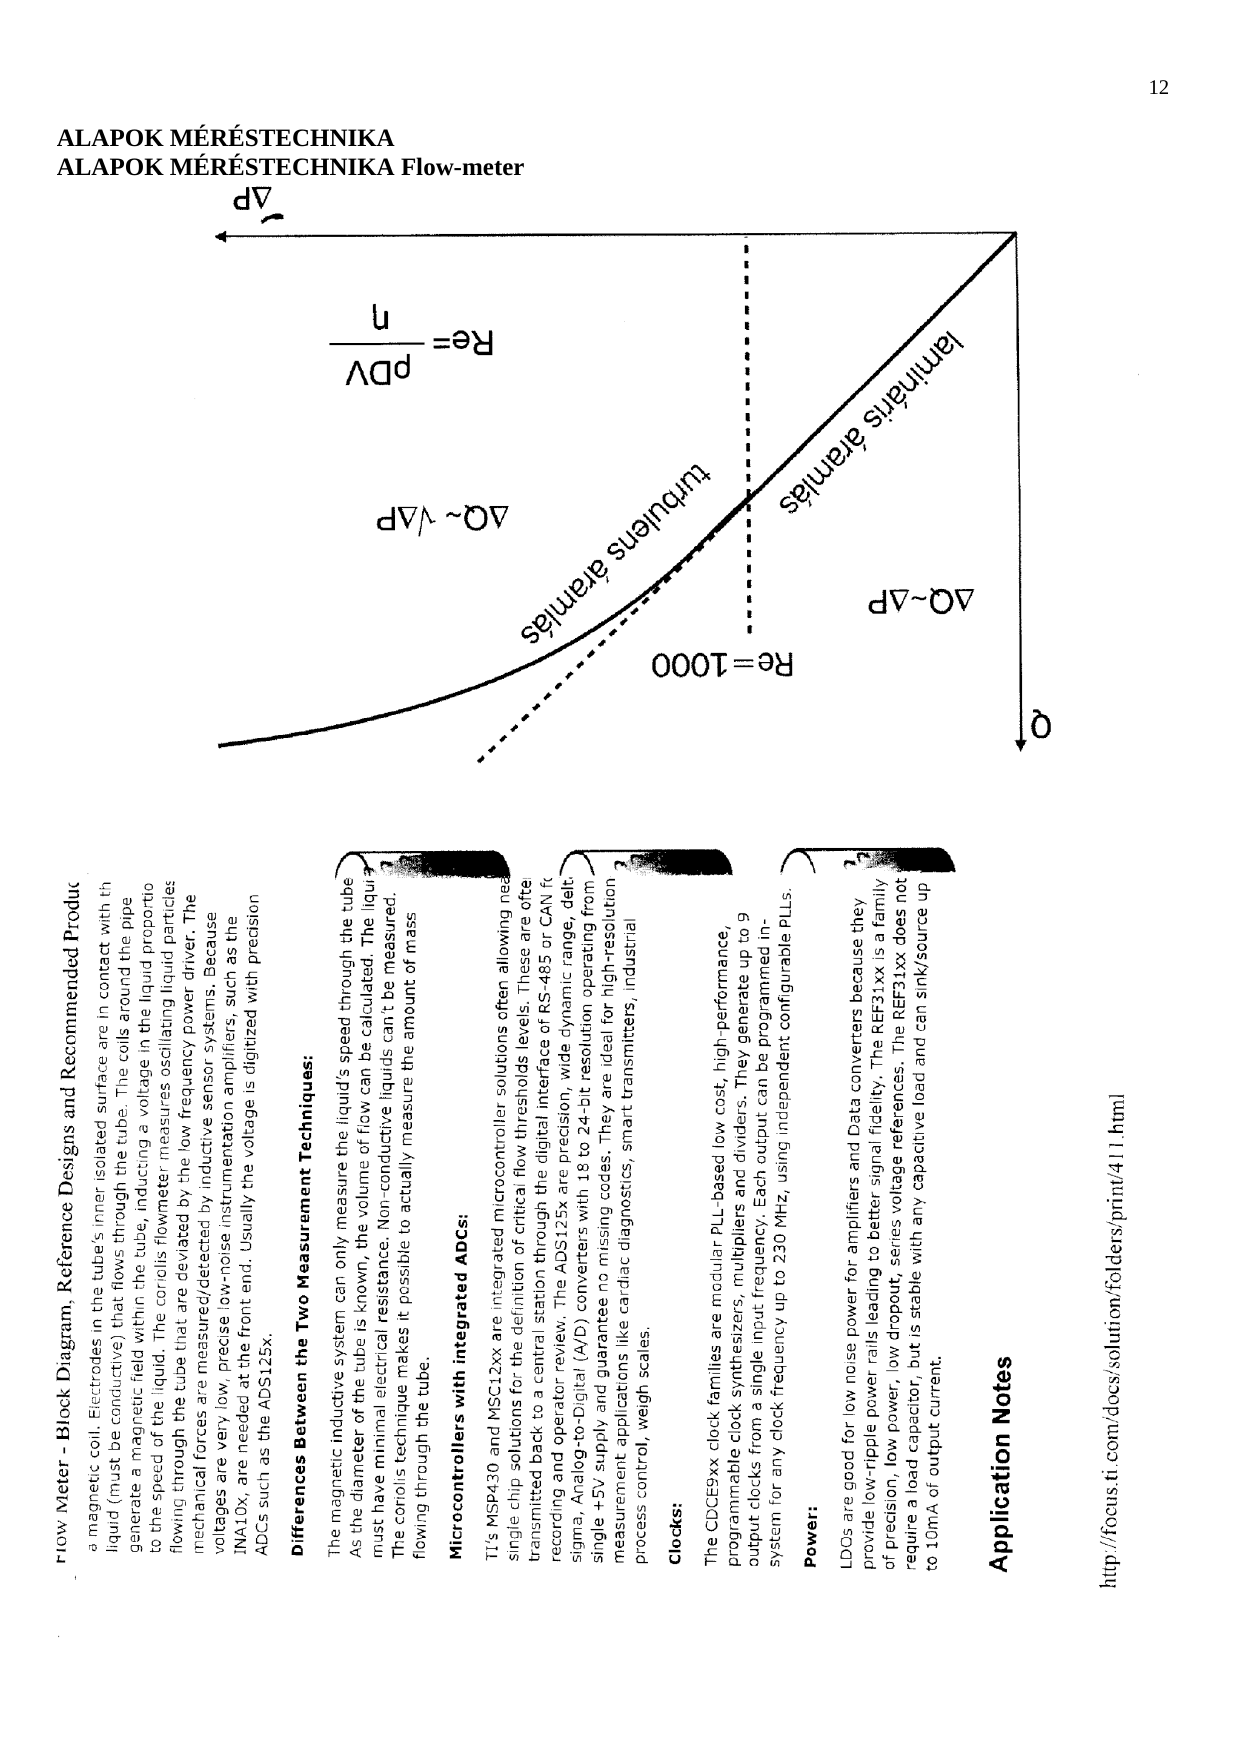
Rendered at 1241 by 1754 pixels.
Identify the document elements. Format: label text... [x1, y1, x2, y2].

text ALAPOK MÉRÉSTECHNIKA Flow-meter [57, 152, 1169, 180]
text ALAPOK MÉRÉSTECHNIKA [57, 123, 1169, 152]
picture [56, 180, 1169, 1694]
